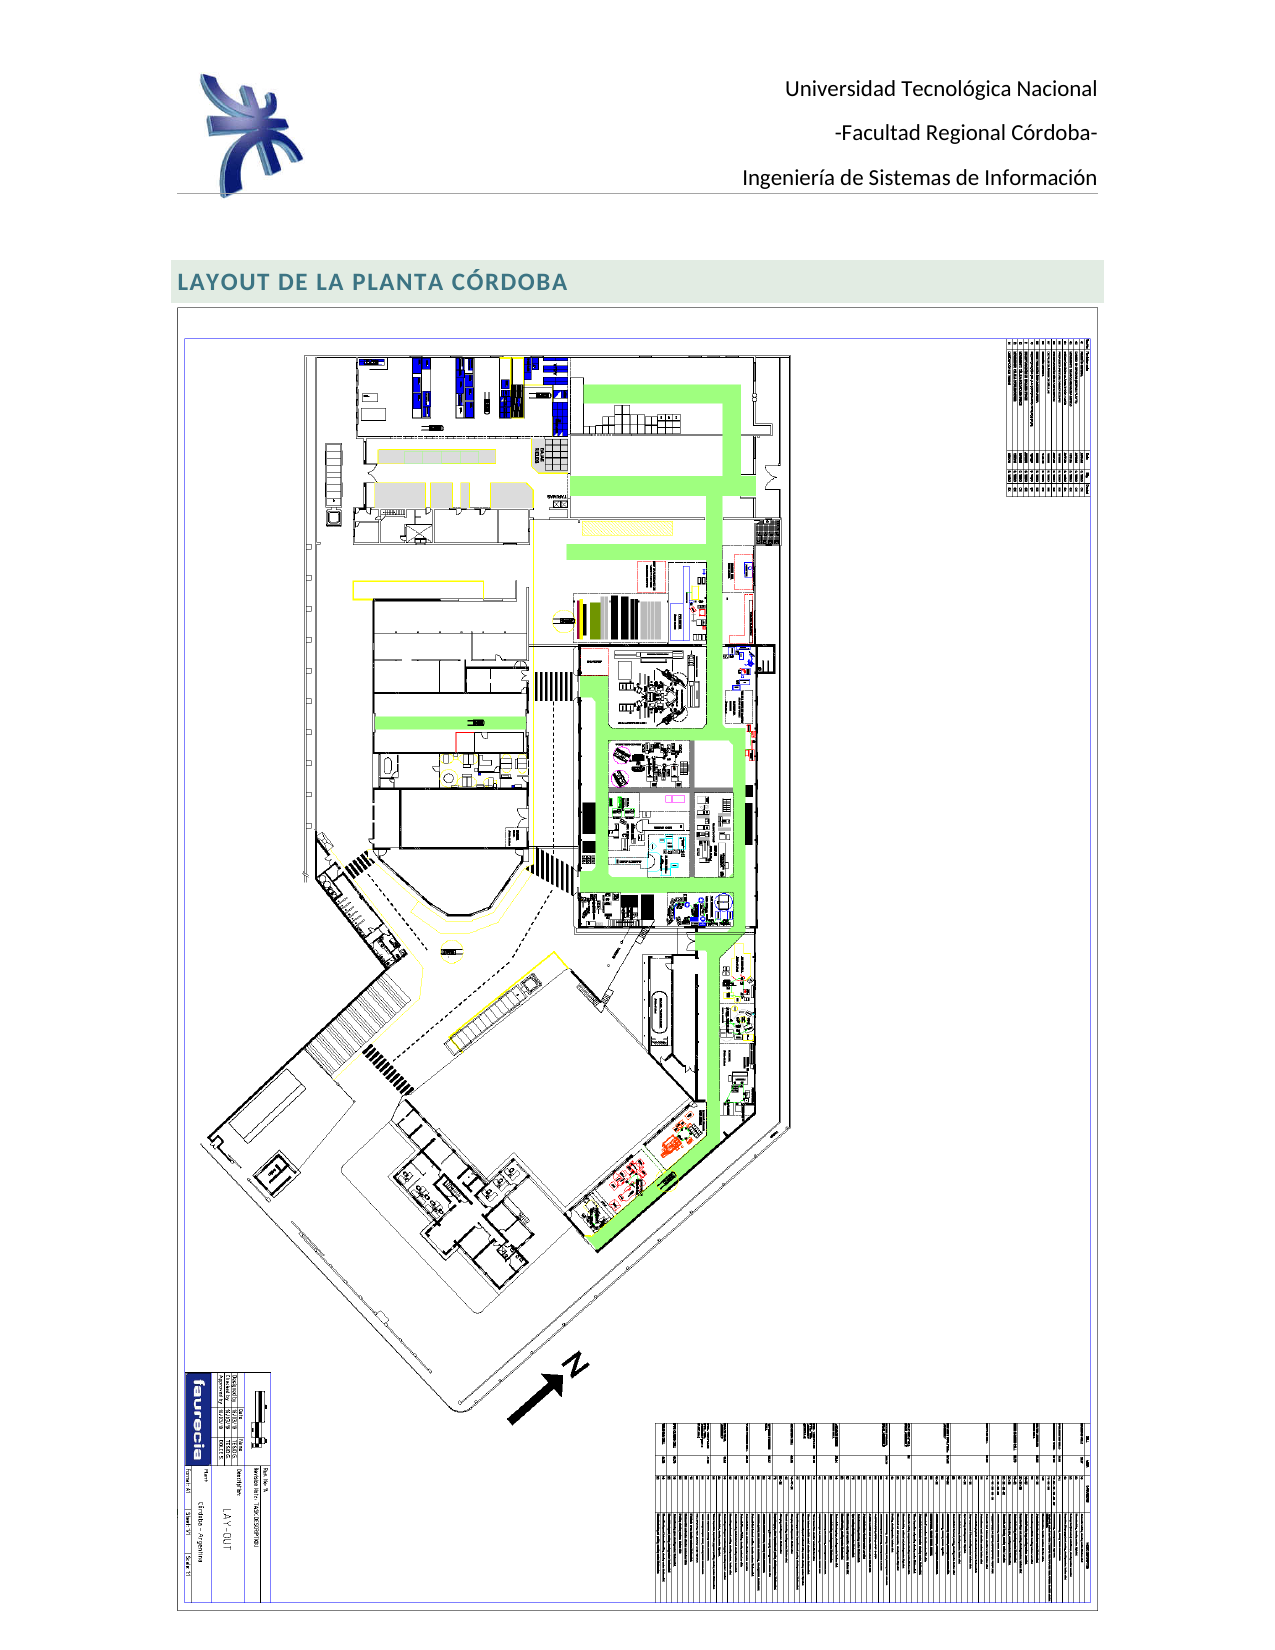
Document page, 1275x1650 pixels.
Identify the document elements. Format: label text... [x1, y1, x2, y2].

picture [198, 72, 305, 193]
subtitle Layout de la Planta Córdoba [177, 266, 1098, 297]
picture [177, 305, 1099, 1614]
picture [198, 194, 305, 200]
